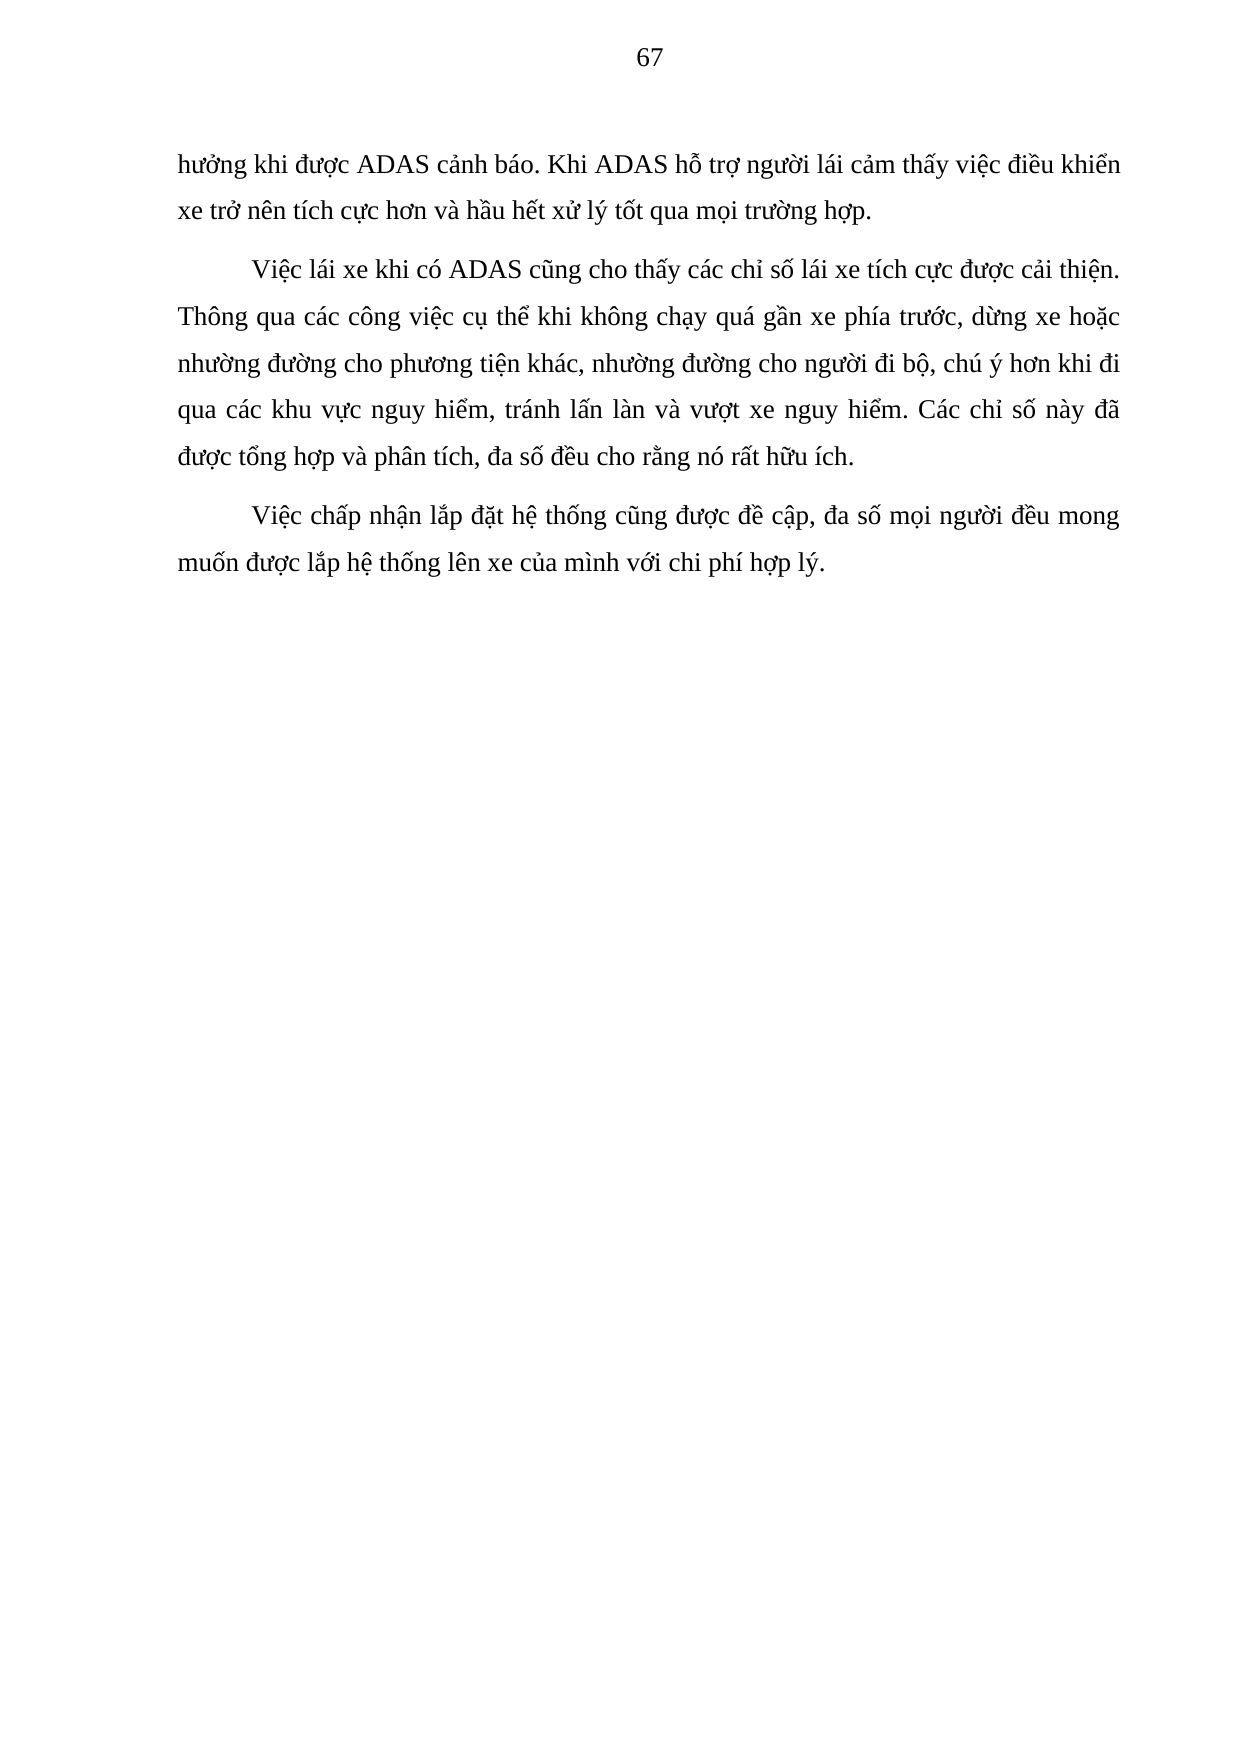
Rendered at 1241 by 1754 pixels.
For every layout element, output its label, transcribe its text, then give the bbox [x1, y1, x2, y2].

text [177, 148, 1122, 226]
text Việc chấp nhận lắp đặt hệ thống cũng được đề cập, đa số mọi người đều mong muốn được lắp hệ thống lên xe của mình với chi phí hợp lý. [177, 499, 1122, 577]
text Việc lái xe khi có ADAS cũng cho thấy các chỉ số lái xe tích cực được cải thiện. Thông qua các công việc cụ thể khi không chạy quá gần xe phía trước, dừng xe hoặc nhường đường cho phương tiện khác, nhường đường cho người đi bộ, chú ý hơn khi đi qua các khu vực nguy hiểm, tránh lấn làn và vượt xe nguy hiểm. Các chỉ số này đã được tổng hợp và phân tích, đa số đều cho rằng nó rất hữu ích. [177, 253, 1122, 471]
